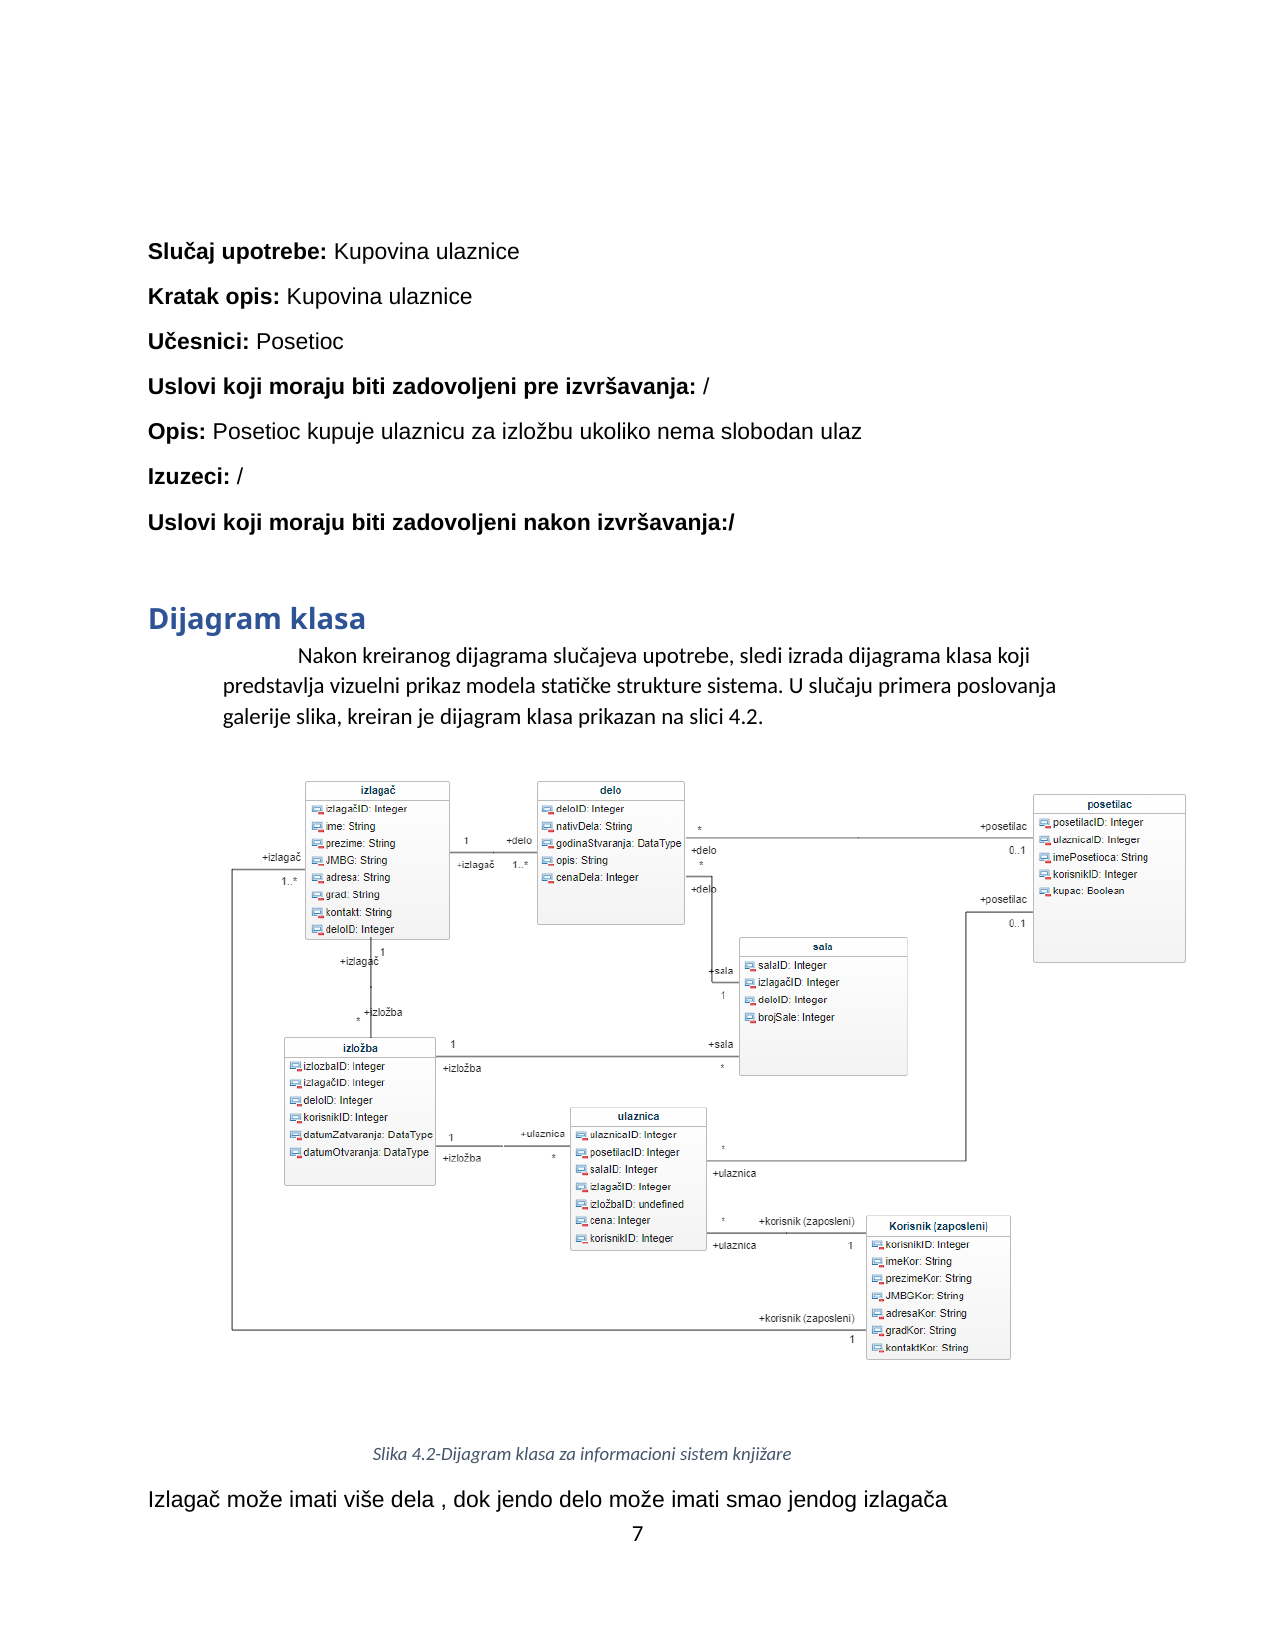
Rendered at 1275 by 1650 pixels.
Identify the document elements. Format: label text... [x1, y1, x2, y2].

text Izlagač može imati više dela , dok jendo delo može imati smao jendog izlagača [148, 1486, 1127, 1513]
subtitle Dijagram klasa [148, 599, 1127, 638]
text Slučaj upotrebe: Kupovina ulaznice [148, 238, 1127, 264]
text Slika 4.2-Dijagram klasa za informacioni sistem knjižare [373, 1443, 1127, 1466]
text Uslovi koji moraju biti zadovoljeni pre izvršavanja: / [148, 373, 1127, 399]
picture [222, 732, 1198, 1377]
text Izuzeci: / [148, 463, 1127, 490]
text Opis: Posetioc kupuje ulaznicu za izložbu ukoliko nema slobodan ulaz [148, 418, 1127, 444]
text Učesnici: Posetioc [148, 328, 1127, 354]
list Nakon kreiranog dijagrama slučajeva upotrebe, sledi izrada dijagrama klasa koji predstavlja vizuelni prikaz modela statičke strukture sistema. U slučaju primera poslovanja galerije slika, kreiran je dijagram klasa prikazan na slici 4.2. [223, 641, 1127, 732]
text Uslovi koji moraju biti zadovoljeni nakon izvršavanja:/ [148, 508, 1127, 535]
text Kratak opis: Kupovina ulaznice [148, 283, 1127, 309]
